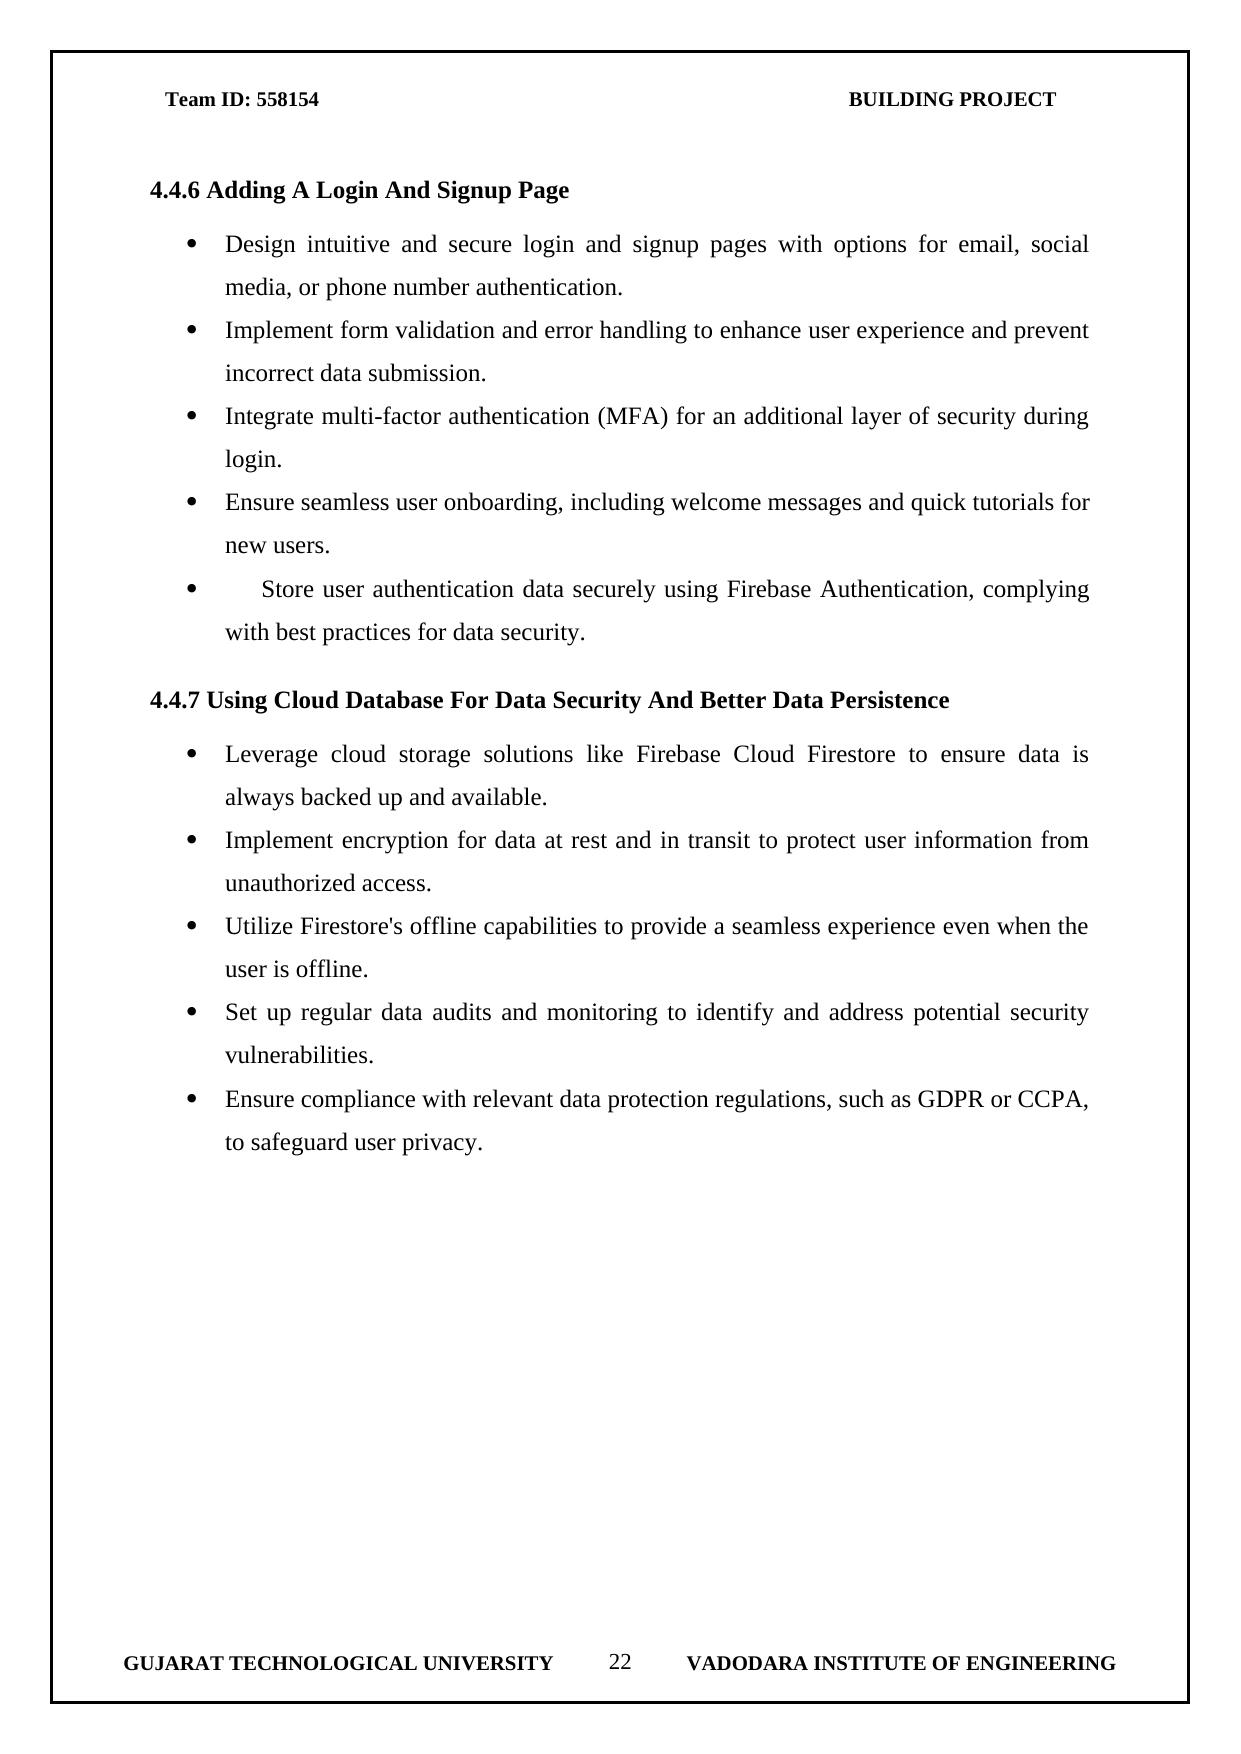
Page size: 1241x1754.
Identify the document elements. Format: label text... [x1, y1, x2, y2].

list Implement form validation and error handling to enhance user experience and prevent incorrect data submission. [187, 315, 1090, 387]
list Leverage cloud storage solutions like Firebase Cloud Firestore to ensure data is always backed up and available. [187, 739, 1090, 811]
subtitle 4.4.7 Using Cloud Database For Data Security And Better Data Persistence [150, 685, 1090, 714]
list Ensure seamless user onboarding, including welcome messages and quick tutorials for new users. [187, 487, 1090, 559]
list Set up regular data audits and monitoring to identify and address potential security vulnerabilities. [187, 997, 1090, 1069]
subtitle 4.4.6 Adding A Login And Signup Page [150, 175, 1090, 204]
list Integrate multi-factor authentication (MFA) for an additional layer of security during login. [187, 401, 1090, 473]
list Ensure compliance with relevant data protection regulations, such as GDPR or CCPA, to safeguard user privacy. [187, 1084, 1090, 1156]
list  Store user authentication data securely using Firebase Authentication, complying with best practices for data security. [187, 574, 1090, 646]
list Implement encryption for data at rest and in transit to protect user information from unauthorized access. [187, 825, 1090, 897]
list Design intuitive and secure login and signup pages with options for email, social media, or phone number authentication. [187, 229, 1090, 301]
list Utilize Firestore's offline capabilities to provide a seamless experience even when the user is offline. [187, 911, 1090, 983]
